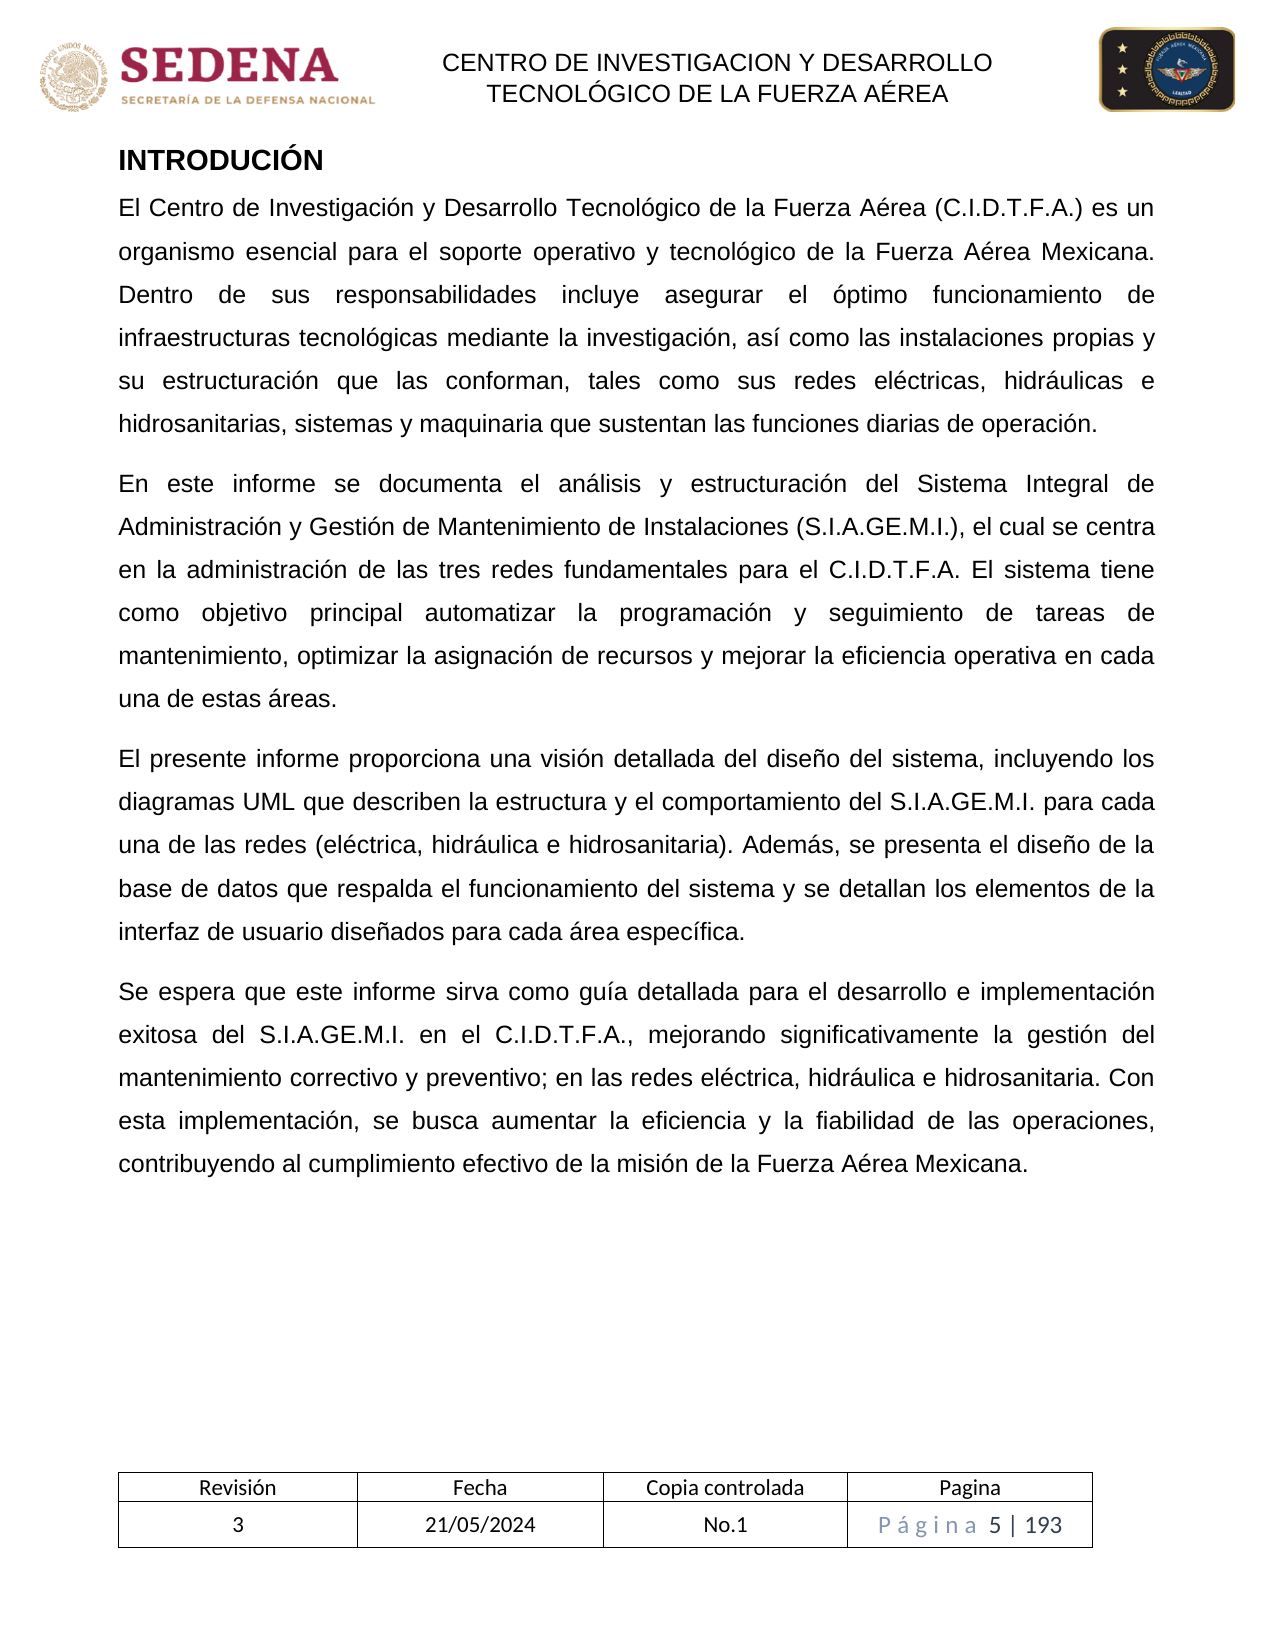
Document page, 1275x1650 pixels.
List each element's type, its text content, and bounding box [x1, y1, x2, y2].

text El Centro de Investigación y Desarrollo Tecnológico de la Fuerza Aérea (C.I.D.T.F.A.) es un organismo esencial para el soporte operativo y tecnológico de la Fuerza Aérea Mexicana. Dentro de sus responsabilidades incluye asegurar el óptimo funcionamiento de infraestructuras tecnológicas mediante la investigación, así como las instalaciones propias y su estructuración que las conforman, tales como sus redes eléctricas, hidráulicas e hidrosanitarias, sistemas y maquinaria que sustentan las funciones diarias de operación. [118, 193, 1157, 438]
subtitle INTRODUCIÓN [118, 143, 1157, 177]
text En este informe se documenta el análisis y estructuración del Sistema Integral de Administración y Gestión de Mantenimiento de Instalaciones (S.I.A.GE.M.I.), el cual se centra en la administración de las tres redes fundamentales para el C.I.D.T.F.A. El sistema tiene como objetivo principal automatizar la programación y seguimiento de tareas de mantenimiento, optimizar la asignación de recursos y mejorar la eficiencia operativa en cada una de estas áreas. [118, 469, 1157, 713]
text Se espera que este informe sirva como guía detallada para el desarrollo e implementación exitosa del S.I.A.GE.M.I. en el C.I.D.T.F.A., mejorando significativamente la gestión del mantenimiento correctivo y preventivo; en las redes eléctrica, hidráulica e hidrosanitaria. Con esta implementación, se busca aumentar la eficiencia y la fiabilidad de las operaciones, contribuyendo al cumplimiento efectivo de la misión de la Fuerza Aérea Mexicana. [118, 977, 1157, 1178]
text El presente informe proporciona una visión detallada del diseño del sistema, incluyendo los diagramas UML que describen la estructura y el comportamiento del S.I.A.GE.M.I. para cada una de las redes (eléctrica, hidráulica e hidrosanitaria). Además, se presenta el diseño de la base de datos que respalda el funcionamiento del sistema y se detallan los elementos de la interfaz de usuario diseñados para cada área específica. [118, 744, 1157, 946]
picture [39, 27, 1236, 112]
